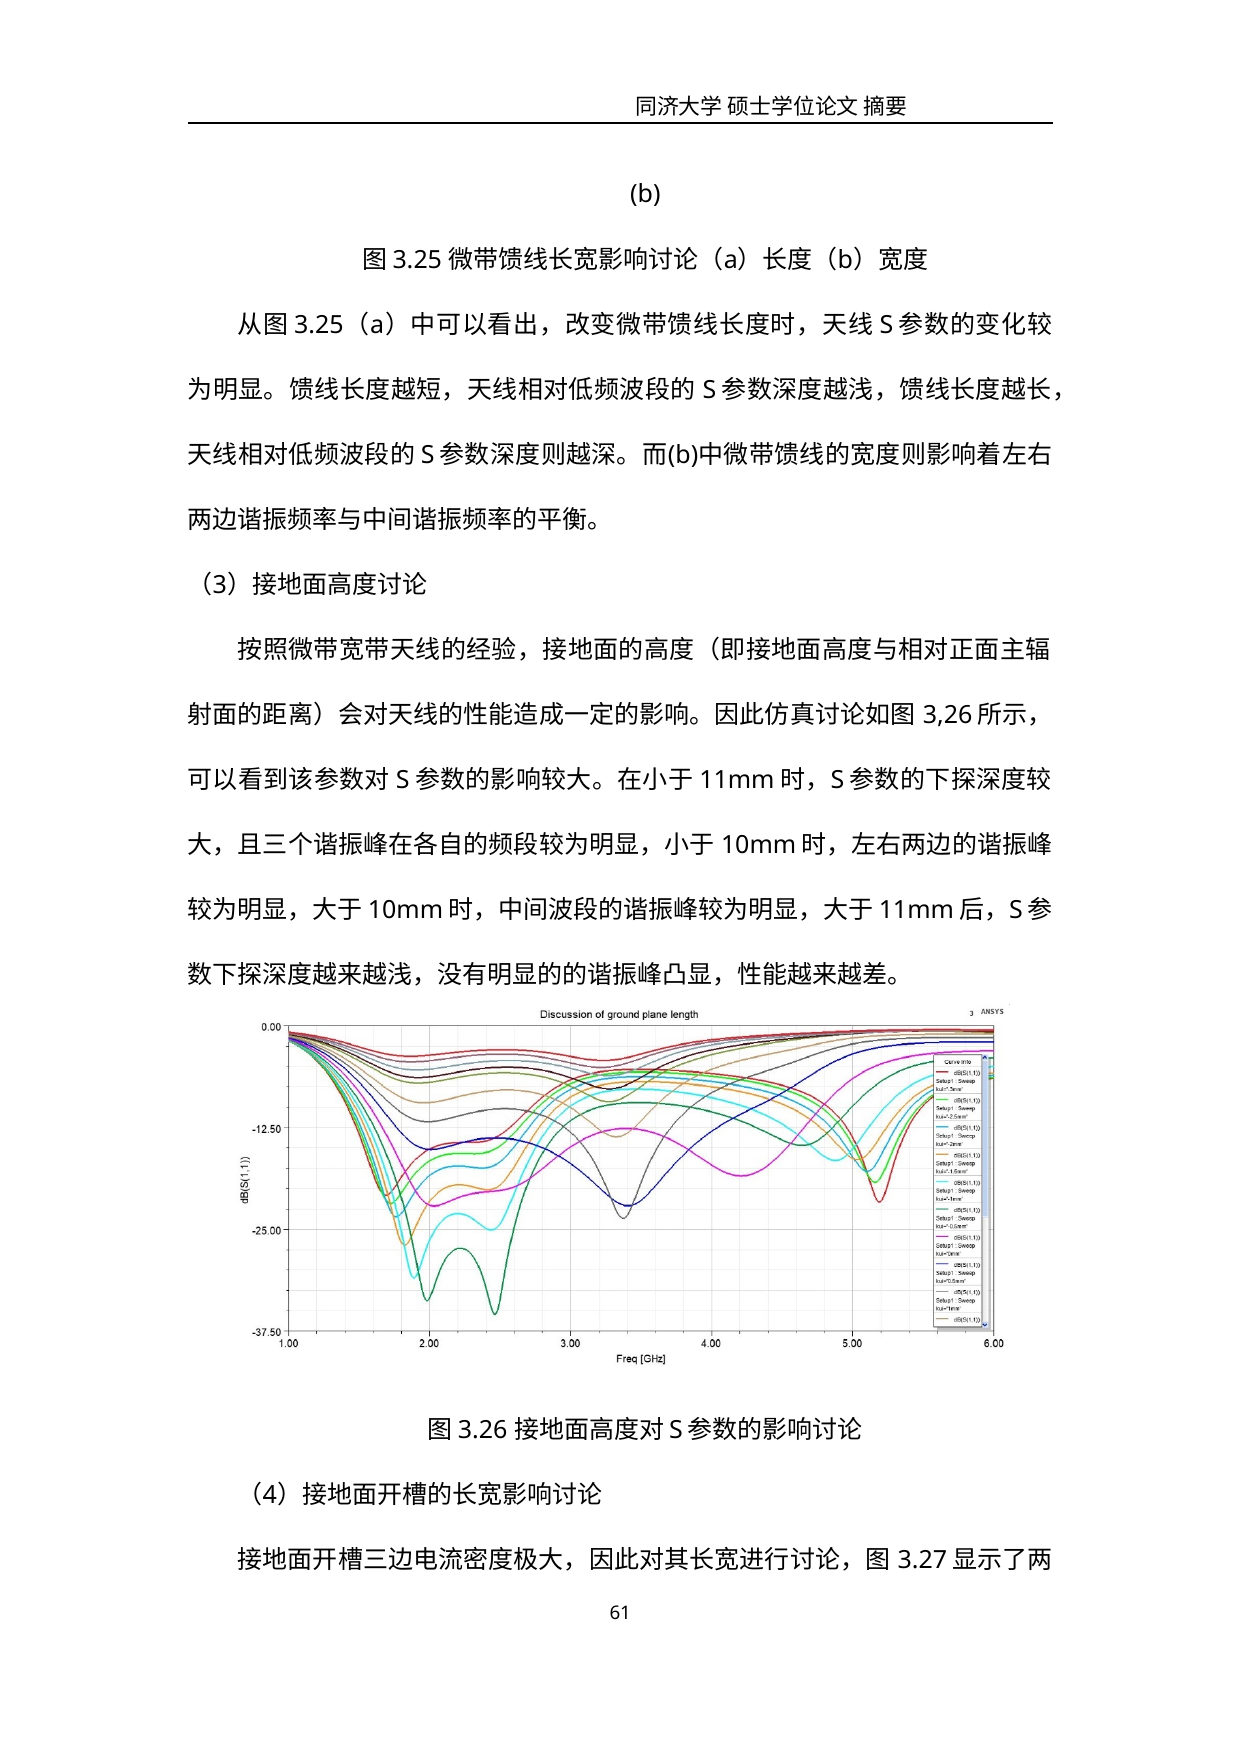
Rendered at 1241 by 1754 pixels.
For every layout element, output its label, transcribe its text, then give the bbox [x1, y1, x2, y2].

text 图3.26 接地面高度对S参数的影响讨论 [187, 1395, 1053, 1460]
text （4）接地面开槽的长宽影响讨论 [187, 1460, 1053, 1525]
text （3）接地面高度讨论 [187, 550, 1053, 615]
text 图3.25 微带馈线长宽影响讨论（a）长度（b）宽度 [187, 225, 1053, 290]
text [187, 1525, 1053, 1590]
text 从图3.25（a）中可以看出，改变微带馈线长度时，天线S参数的变化较为明显。馈线长度越短，天线相对低频波段的S参数深度越浅，馈线长度越长，天线相对低频波段的S参数深度则越深。而(b)中微带馈线的宽度则影响着左右两边谐振频率与中间谐振频率的平衡。 [187, 290, 1053, 550]
picture [230, 1004, 1010, 1367]
text 按照微带宽带天线的经验，接地面的高度（即接地面高度与相对正面主辐射面的距离）会对天线的性能造成一定的影响。因此仿真讨论如图3,26所示，可以看到该参数对S参数的影响较大。在小于11mm时，S参数的下探深度较大，且三个谐振峰在各自的频段较为明显，小于10mm时，左右两边的谐振峰较为明显，大于10mm时，中间波段的谐振峰较为明显，大于11mm后，S参数下探深度越来越浅，没有明显的的谐振峰凸显，性能越来越差。 [187, 615, 1053, 1005]
text (b) [187, 160, 1053, 225]
